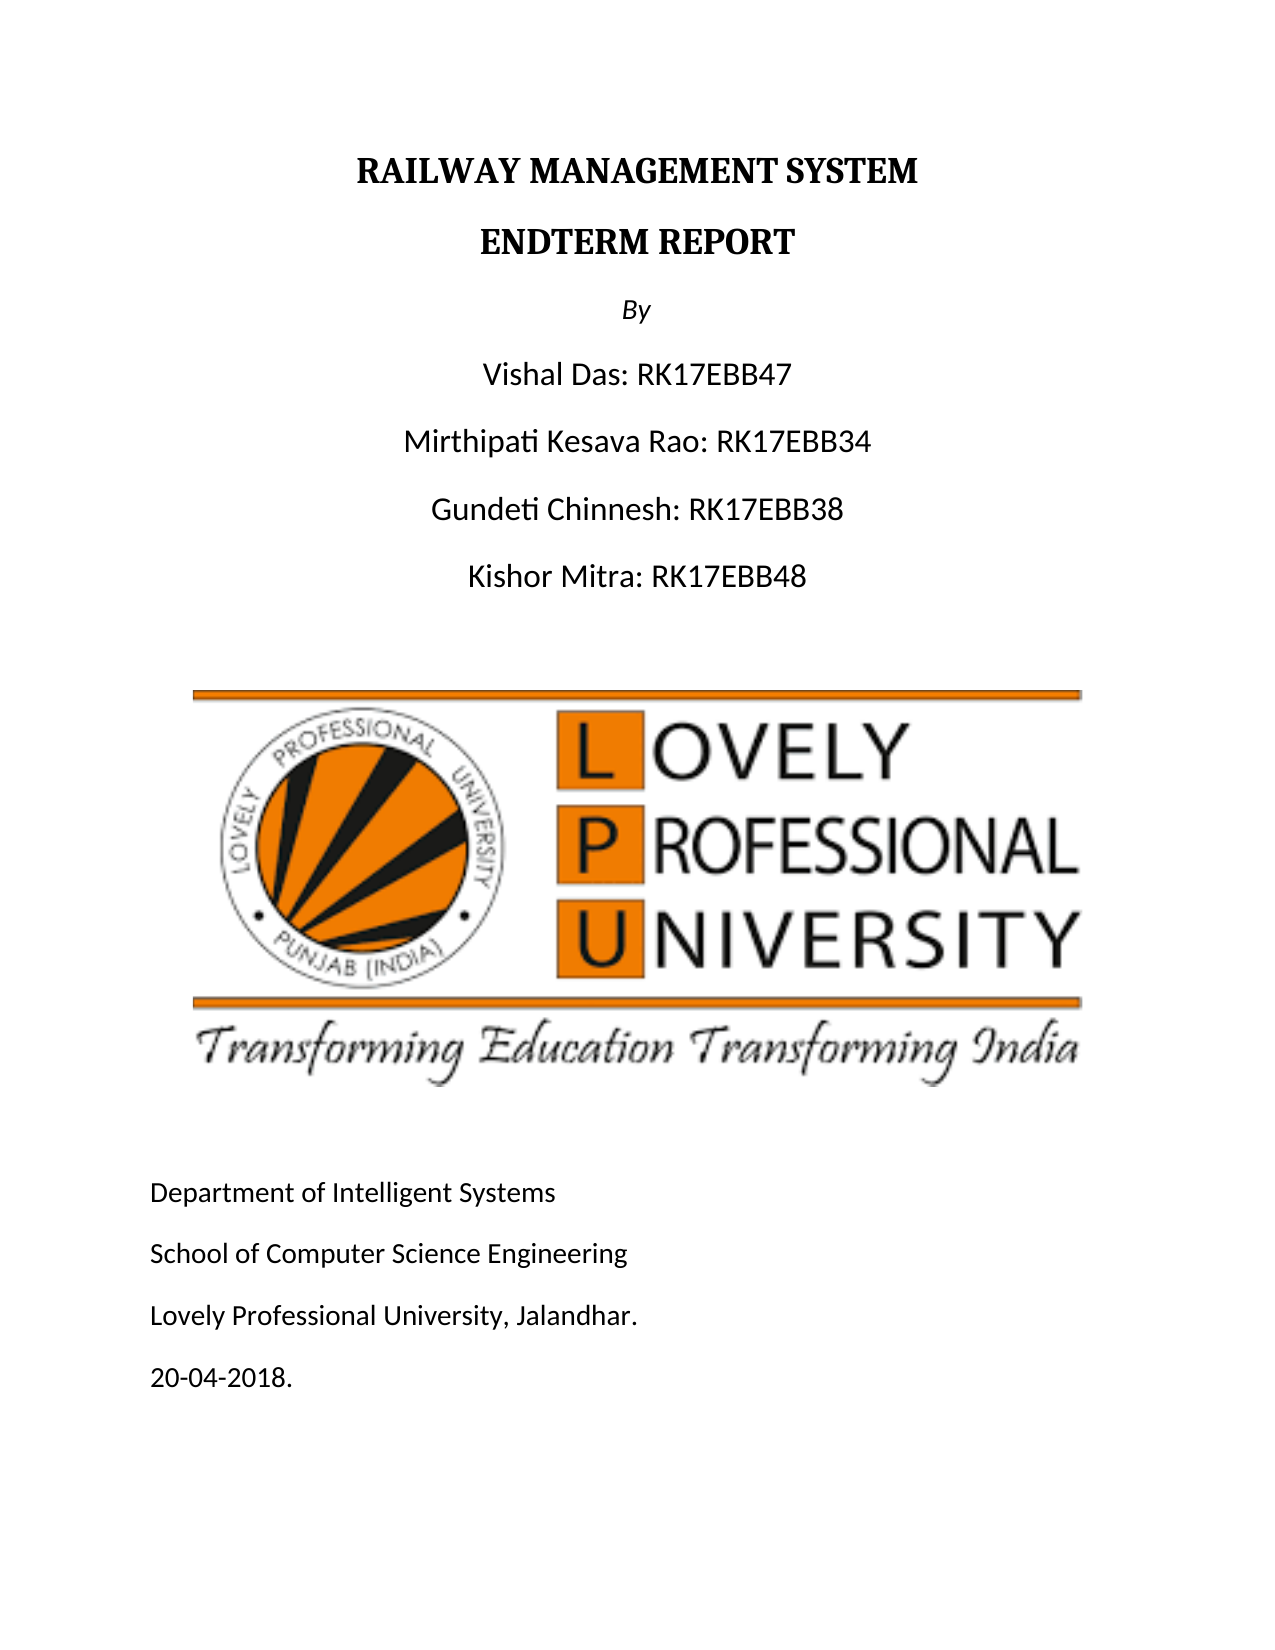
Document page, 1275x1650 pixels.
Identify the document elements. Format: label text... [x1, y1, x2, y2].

text Gundeti Chinnesh: RK17EBB38 [150, 488, 1125, 528]
text ENDTERM REPORT [150, 220, 1125, 263]
text Vishal Das: RK17EBB47 [150, 353, 1125, 393]
text By [150, 291, 1125, 326]
picture [192, 690, 1083, 1087]
text Mirthipati Kesava Rao: RK17EBB34 [150, 420, 1125, 461]
text 20-04-2018. [150, 1359, 1125, 1394]
text School of Computer Science Engineering [150, 1235, 1125, 1271]
text Kishor Mitra: RK17EBB48 [150, 555, 1125, 596]
text Department of Intelligent Systems [150, 1174, 1125, 1209]
text Lovely Professional University, Jalandhar. [150, 1297, 1125, 1333]
text RAILWAY MANAGEMENT SYSTEM [150, 150, 1125, 193]
